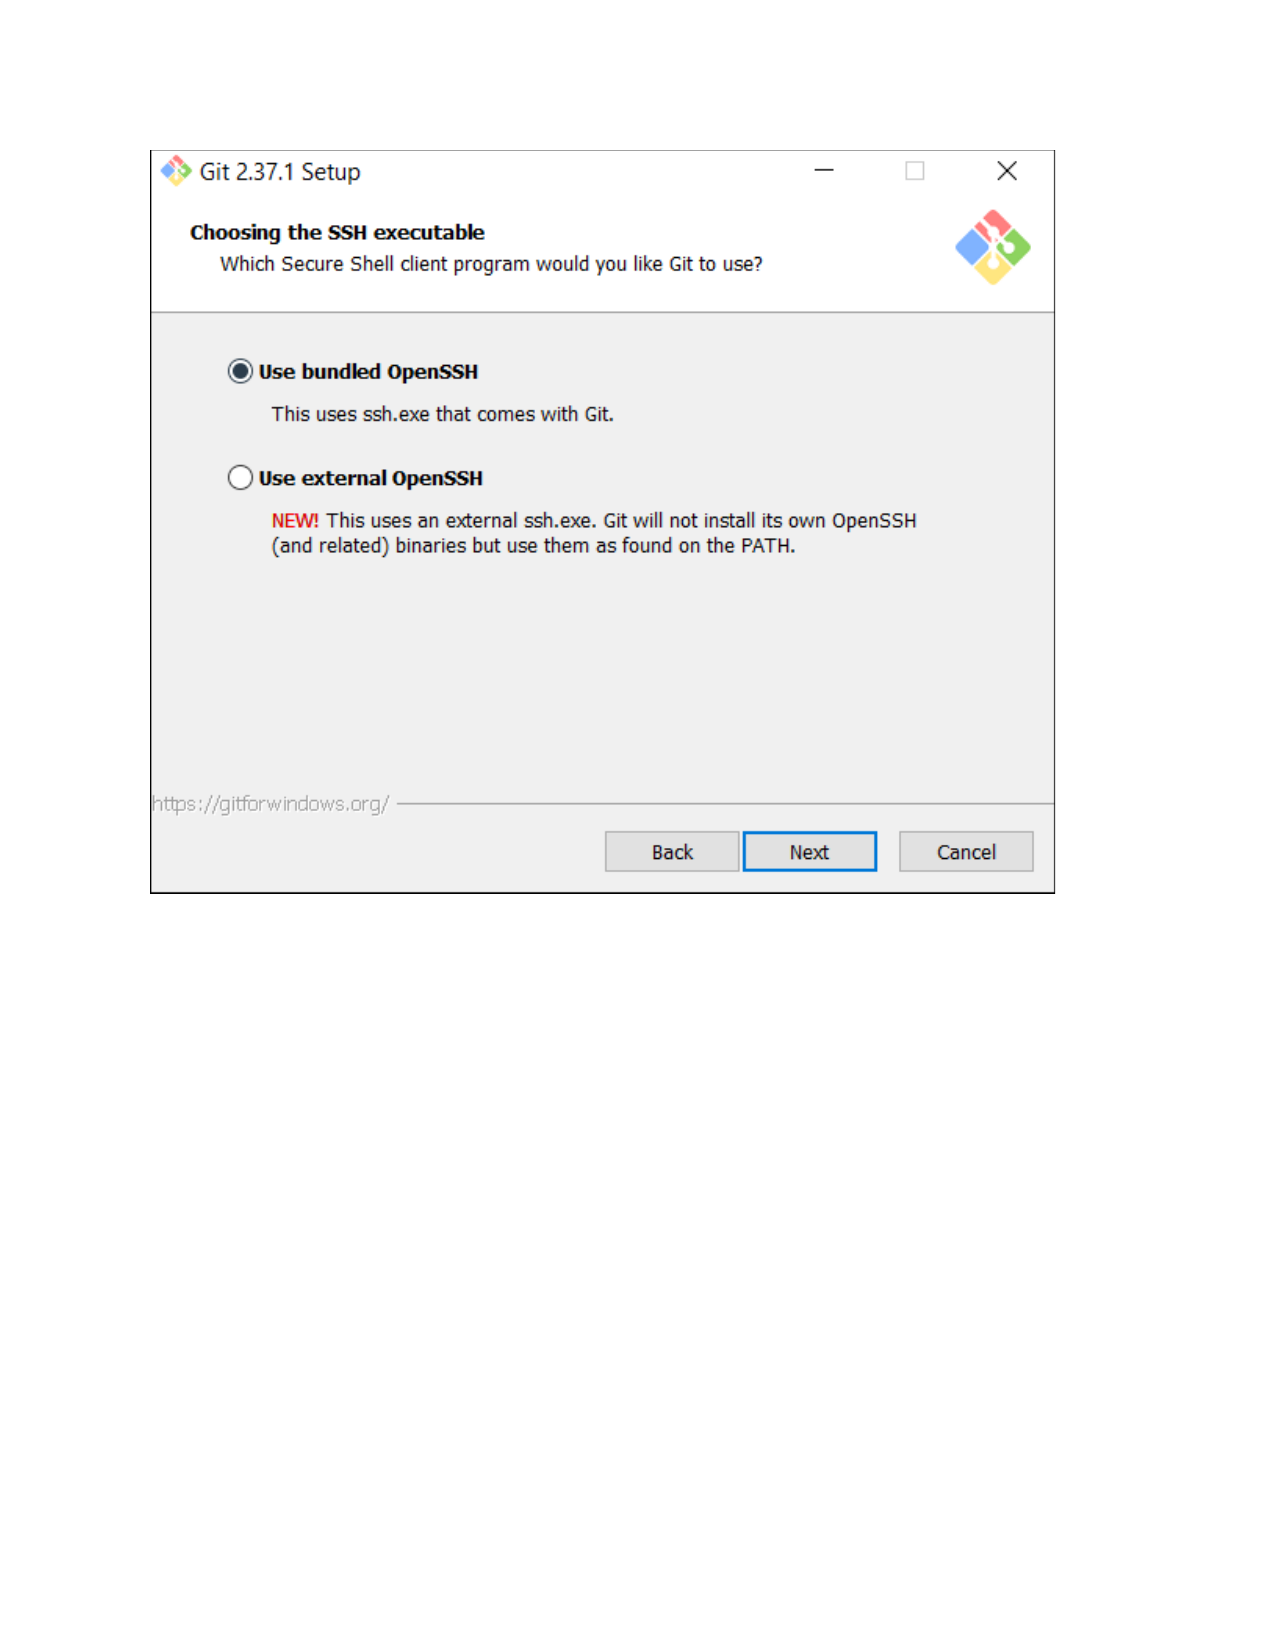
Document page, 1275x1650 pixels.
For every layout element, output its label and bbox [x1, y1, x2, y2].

picture [150, 150, 1055, 894]
